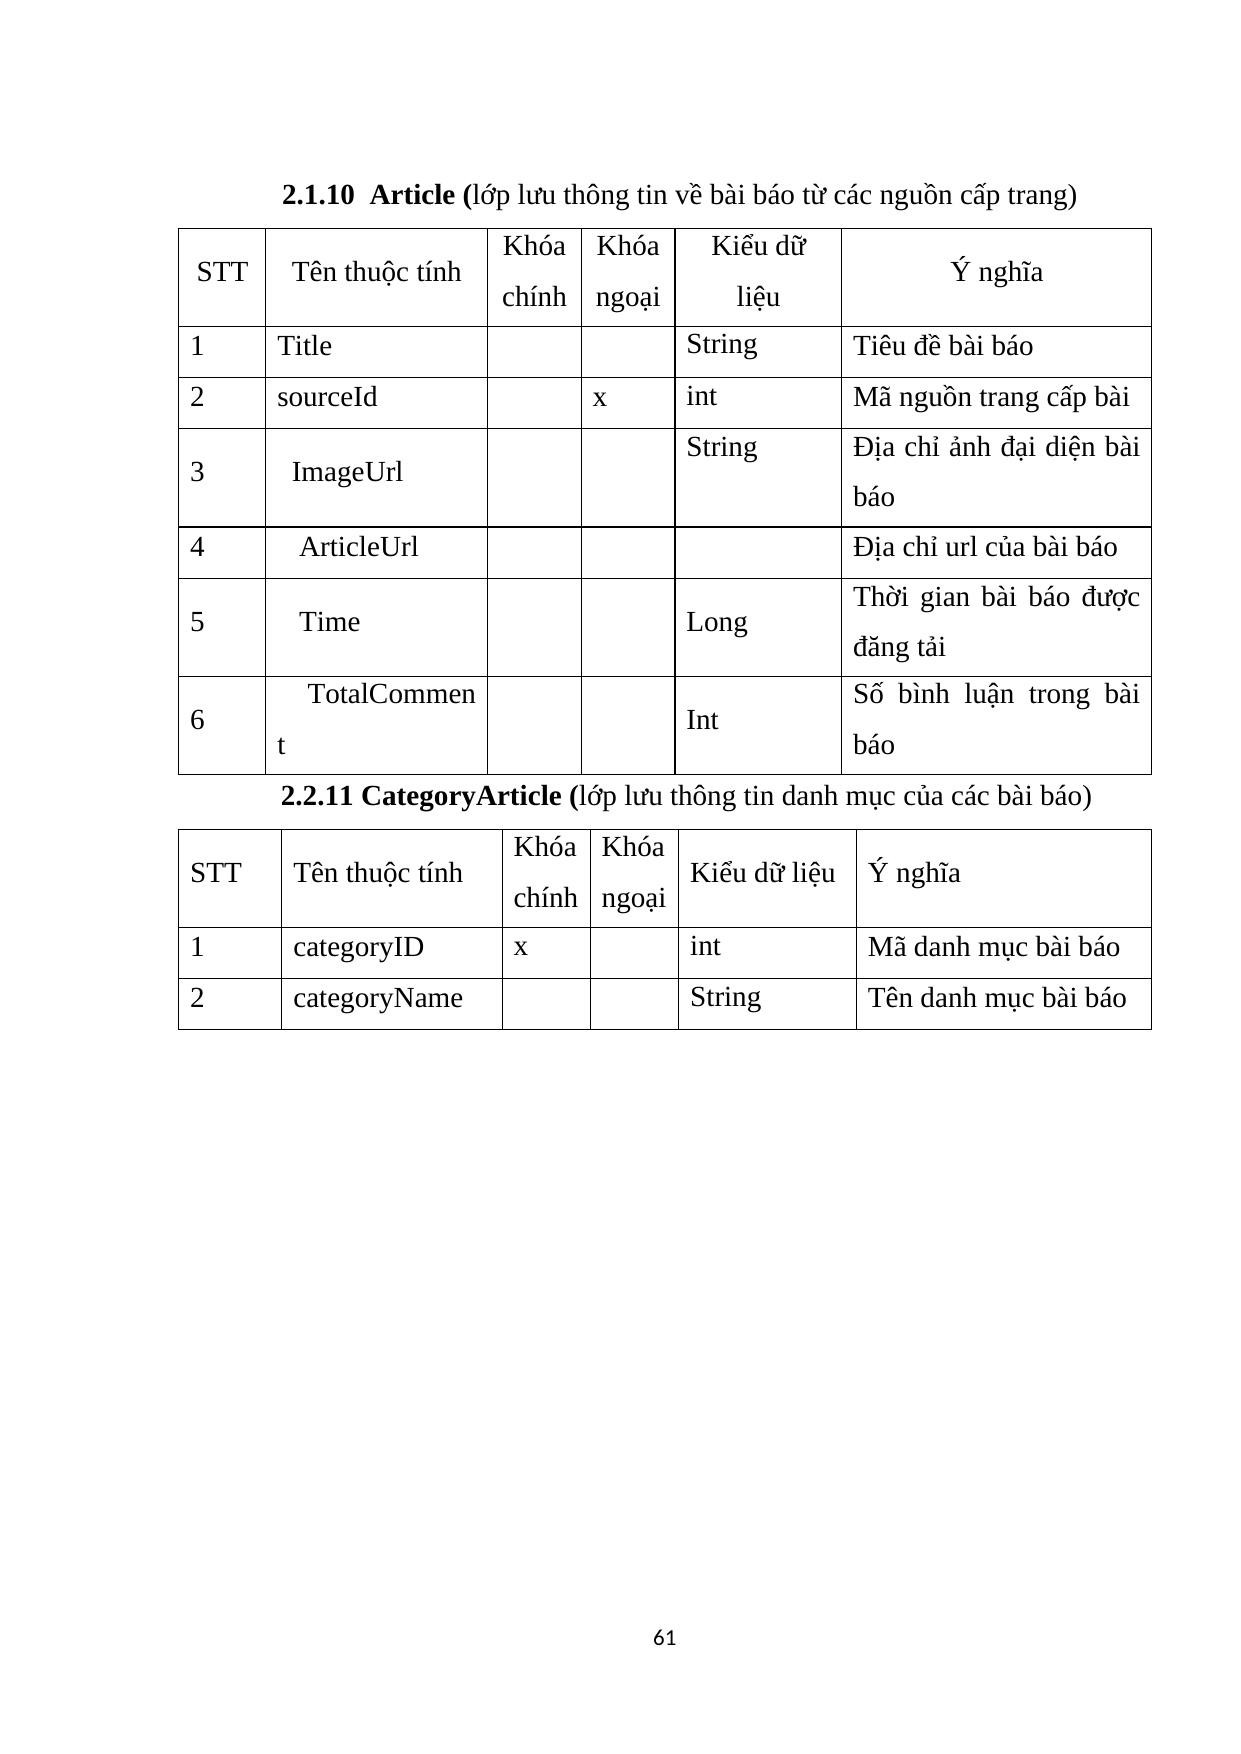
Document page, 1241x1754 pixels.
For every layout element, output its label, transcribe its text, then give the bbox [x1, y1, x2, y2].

table_header Ý nghĩa [842, 229, 1151, 326]
table_cell [582, 327, 674, 377]
table_cell Mã nguồn trang cấp bài [842, 378, 1151, 428]
table_cell String [676, 327, 841, 377]
table_cell ImageUrl [266, 429, 487, 526]
table_header Tên thuộc tính [282, 830, 502, 927]
table_cell x [503, 928, 590, 978]
list Article (lớp lưu thông tin về bài báo từ các nguồn cấp trang) [207, 177, 1122, 211]
table_cell 1 [179, 928, 281, 978]
table_cell Mã danh mục bài báo [857, 928, 1151, 978]
table_cell int [679, 928, 856, 978]
table_cell [503, 979, 590, 1029]
table_header Tên thuộc tính [266, 229, 487, 326]
table_cell Thời gian bài báo được đăng tải [842, 579, 1151, 676]
table_cell Số bình luận trong bài báo [842, 677, 1151, 774]
table_cell sourceId [266, 378, 487, 428]
table_header Khóa ngoại [591, 830, 678, 927]
table_cell [488, 327, 581, 377]
table_cell [582, 528, 674, 578]
table_header STT [179, 830, 281, 927]
table_cell Địa chỉ ảnh đại diện bài báo [842, 429, 1151, 526]
table_cell [591, 928, 678, 978]
table_cell int [676, 378, 841, 428]
table_cell [591, 979, 678, 1029]
table_cell [488, 378, 581, 428]
table_cell Địa chỉ url của bài báo [842, 528, 1151, 578]
table_cell x [582, 378, 674, 428]
table_cell String [679, 979, 856, 1029]
table_header STT [179, 229, 265, 326]
text 2.2.11 CategoryArticle (lớp lưu thông tin danh mục của các bài báo) [281, 778, 1122, 812]
table_cell [488, 579, 581, 676]
table_cell 2 [179, 378, 265, 428]
table_header Khóa ngoại [582, 229, 674, 326]
table_cell [582, 429, 674, 526]
table_cell [582, 579, 674, 676]
table_header Khóa chính [488, 229, 581, 326]
table_cell String [676, 429, 841, 526]
table_cell categoryName [282, 979, 502, 1029]
table_cell 3 [179, 429, 265, 526]
table_cell [488, 429, 581, 526]
table_cell Tên danh mục bài báo [857, 979, 1151, 1029]
table_header Ý nghĩa [857, 830, 1151, 927]
table_cell [488, 677, 581, 774]
table_cell Long [676, 579, 841, 676]
table_header Khóa chính [503, 830, 590, 927]
table_cell 6 [179, 677, 265, 774]
table_cell ArticleUrl [266, 528, 487, 578]
table_header Kiểu dữ liệu [676, 229, 841, 326]
table_cell 4 [179, 528, 265, 578]
table_cell TotalComment [266, 677, 487, 774]
table_cell categoryID [282, 928, 502, 978]
table_cell 2 [179, 979, 281, 1029]
table_cell [488, 528, 581, 578]
table_cell Time [266, 579, 487, 676]
table_cell Tiêu đề bài báo [842, 327, 1151, 377]
table_cell 1 [179, 327, 265, 377]
table_cell Int [676, 677, 841, 774]
table_cell 5 [179, 579, 265, 676]
table_cell [582, 677, 674, 774]
table_header Kiểu dữ liệu [679, 830, 856, 927]
table_cell Title [266, 327, 487, 377]
table_cell [676, 528, 841, 578]
